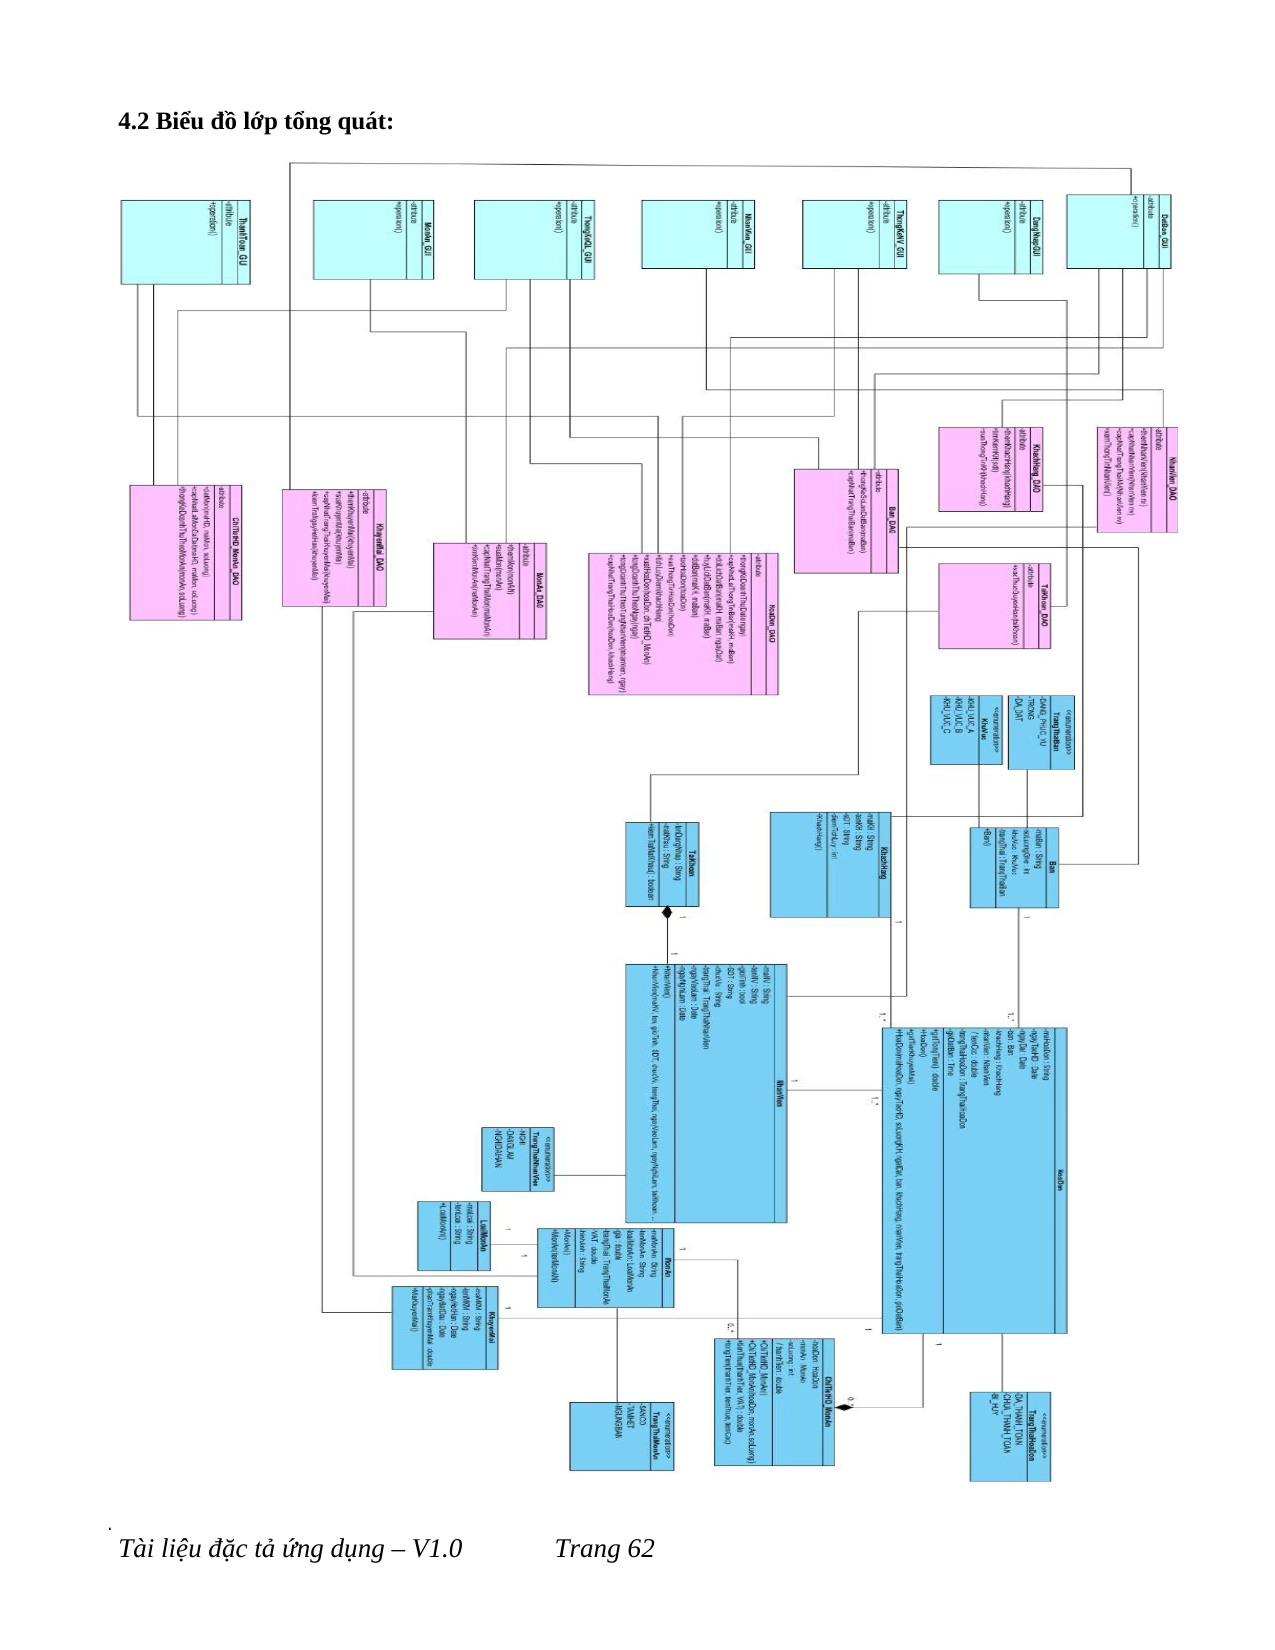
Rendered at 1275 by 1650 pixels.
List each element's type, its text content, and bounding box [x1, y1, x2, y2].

picture [120, 163, 1177, 1482]
subtitle Biểu đồ lớp tổng quát: [118, 106, 1186, 134]
